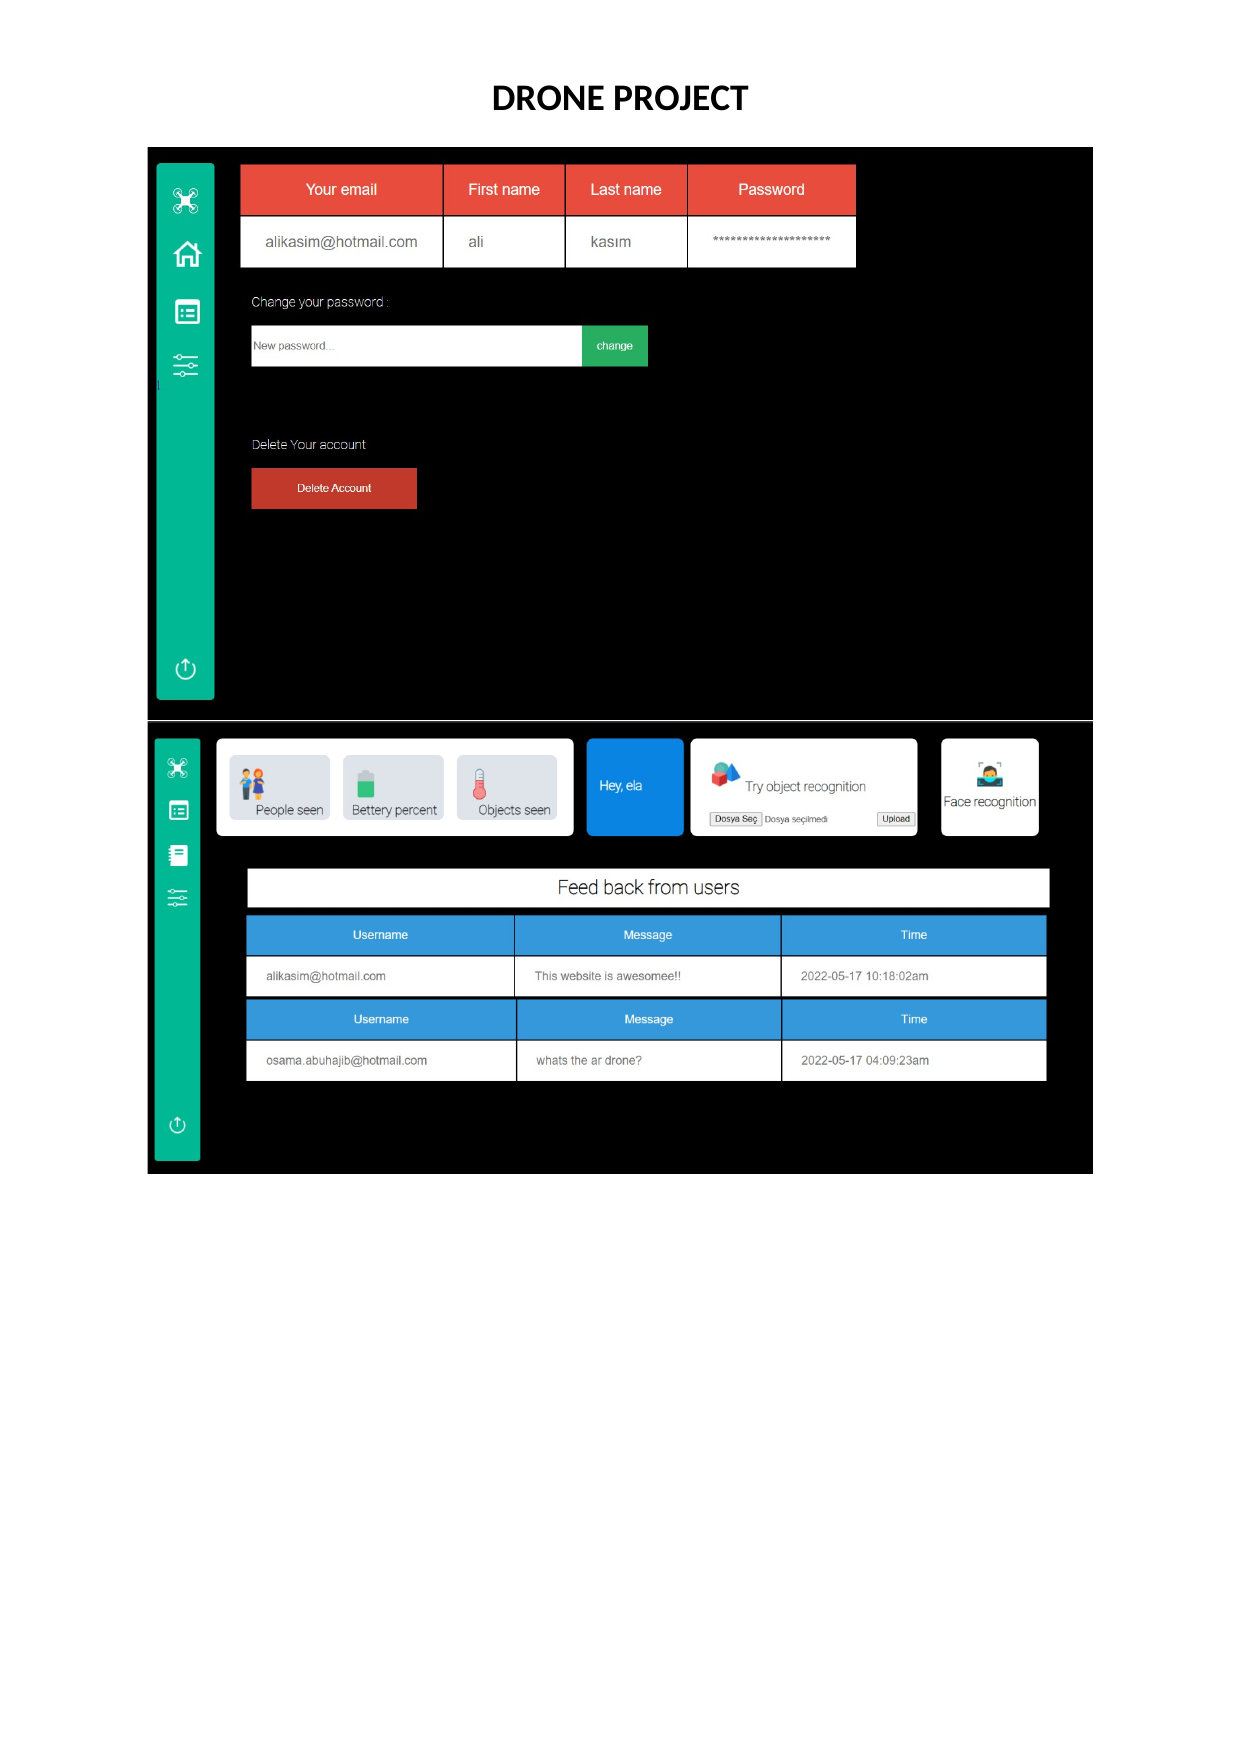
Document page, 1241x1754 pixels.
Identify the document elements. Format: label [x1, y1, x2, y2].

picture [147, 721, 1093, 1174]
picture [147, 147, 1093, 720]
